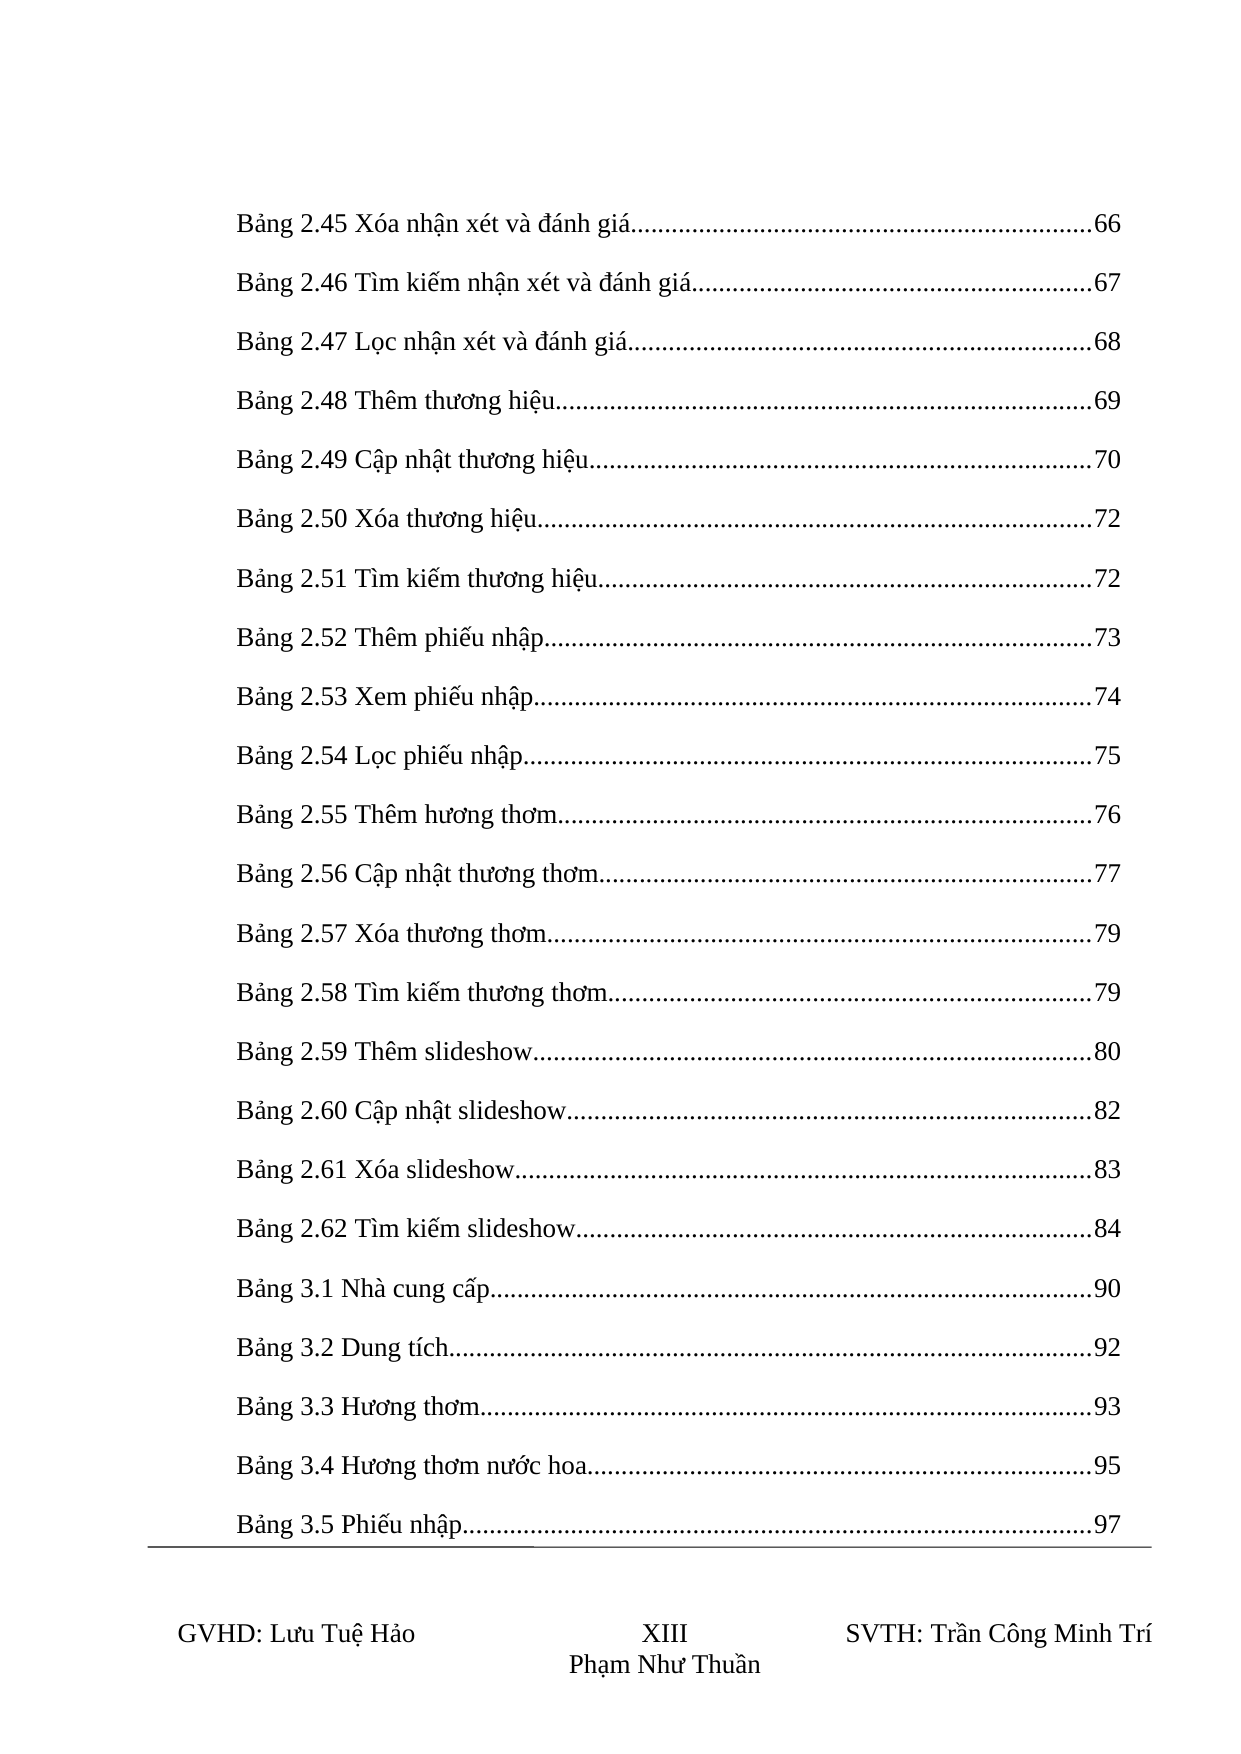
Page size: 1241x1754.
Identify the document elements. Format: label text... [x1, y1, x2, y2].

text Bảng 2.51 Tìm kiếm thương hiệu 72 [177, 562, 1122, 593]
text Bảng 2.59 Thêm slideshow 80 [177, 1035, 1122, 1066]
text Bảng 3.3 Hương thơm 93 [177, 1390, 1122, 1421]
text Bảng 2.57 Xóa thương thơm 79 [177, 917, 1122, 948]
text Bảng 3.1 Nhà cung cấp 90 [177, 1272, 1122, 1303]
text Bảng 2.45 Xóa nhận xét và đánh giá 66 [177, 207, 1122, 238]
text Bảng 3.5 Phiếu nhập 97 [177, 1508, 1122, 1539]
text Bảng 2.60 Cập nhật slideshow 82 [177, 1094, 1122, 1125]
text Bảng 2.58 Tìm kiếm thương thơm 79 [177, 976, 1122, 1007]
text Bảng 2.53 Xem phiếu nhập 74 [177, 680, 1122, 711]
text Bảng 2.52 Thêm phiếu nhập 73 [177, 621, 1122, 652]
text Bảng 2.49 Cập nhật thương hiệu 70 [177, 443, 1122, 474]
text Bảng 2.46 Tìm kiếm nhận xét và đánh giá 67 [177, 266, 1122, 297]
text Bảng 2.61 Xóa slideshow 83 [177, 1153, 1122, 1184]
text Bảng 2.47 Lọc nhận xét và đánh giá 68 [177, 325, 1122, 356]
text Bảng 2.50 Xóa thương hiệu 72 [177, 503, 1122, 534]
text Bảng 3.2 Dung tích 92 [177, 1331, 1122, 1362]
text Bảng 2.56 Cập nhật thương thơm 77 [177, 858, 1122, 889]
text Bảng 3.4 Hương thơm nước hoa 95 [177, 1449, 1122, 1480]
text Bảng 2.48 Thêm thương hiệu 69 [177, 384, 1122, 415]
text Bảng 2.55 Thêm hương thơm 76 [177, 798, 1122, 829]
text Bảng 2.62 Tìm kiếm slideshow 84 [177, 1213, 1122, 1244]
text Bảng 2.54 Lọc phiếu nhập 75 [177, 739, 1122, 770]
